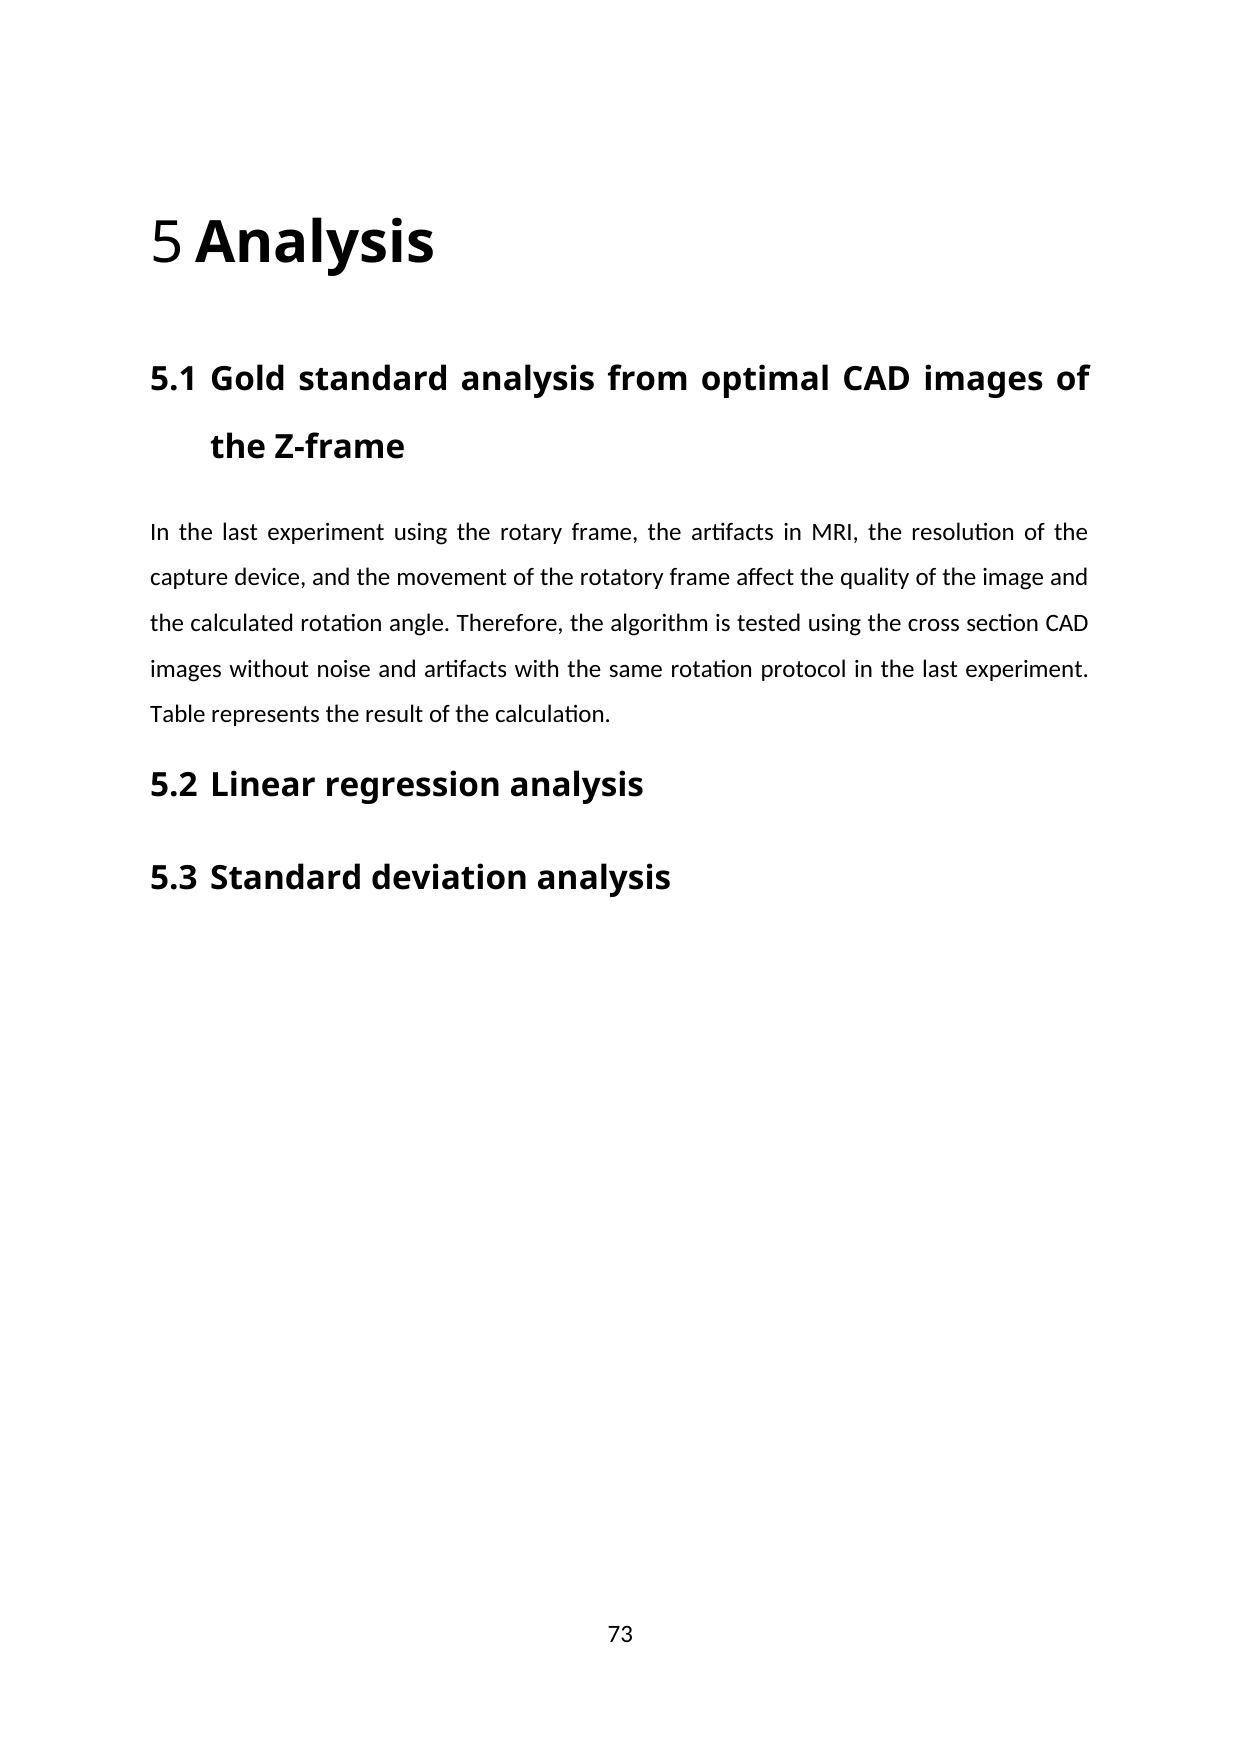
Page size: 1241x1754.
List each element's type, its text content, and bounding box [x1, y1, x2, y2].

text In the last experiment using the rotary frame, the artifacts in MRI, the resolution of the capture device, and the movement of the rotatory frame affect the quality of the image and the calculated rotation angle. Therefore, the algorithm is tested using the cross section CAD images without noise and artifacts with the same rotation protocol in the last experiment. Table represents the result of the calculation. [150, 516, 1090, 729]
subtitle Analysis [150, 200, 1090, 279]
subtitle Linear regression analysis [150, 761, 1090, 806]
subtitle Gold standard analysis from optimal CAD images of the Z-frame [150, 354, 1090, 468]
subtitle Standard deviation analysis [150, 854, 1090, 899]
